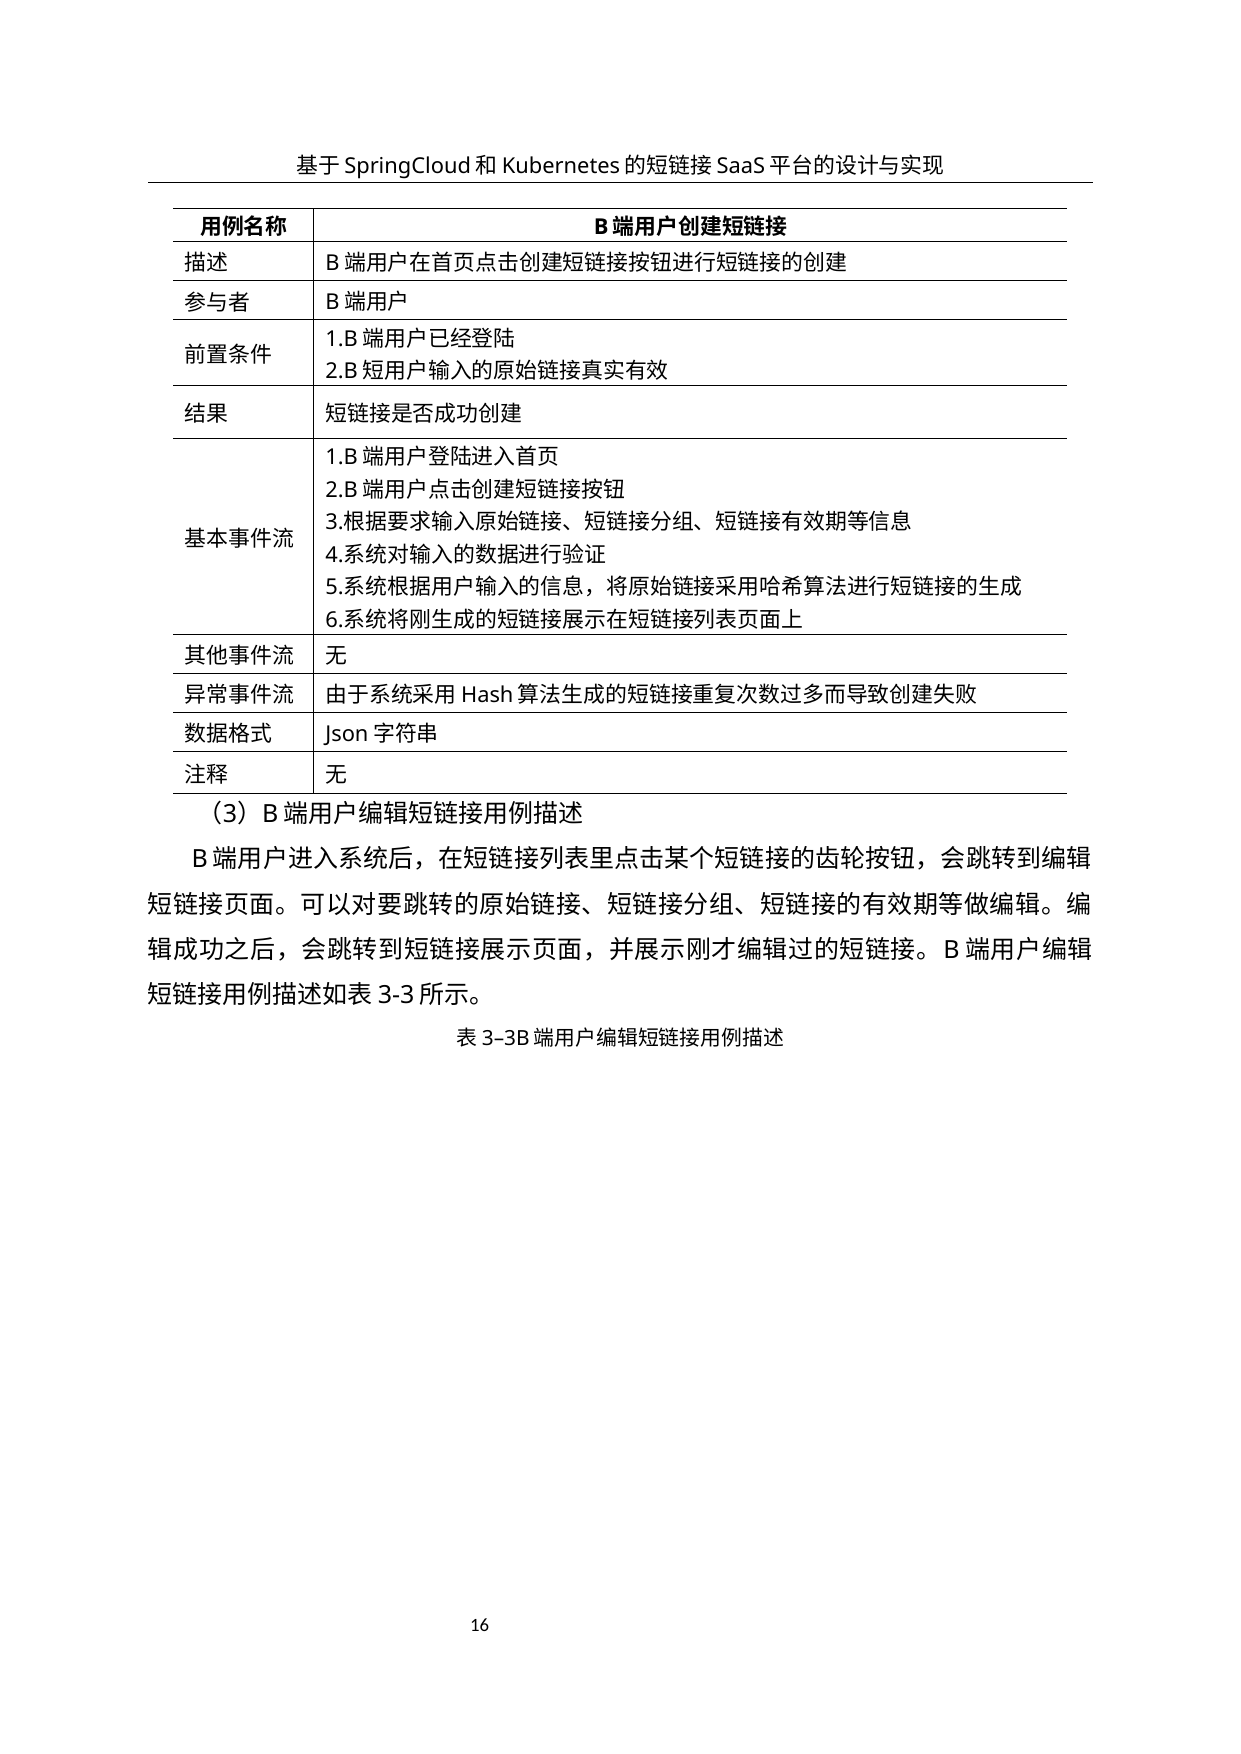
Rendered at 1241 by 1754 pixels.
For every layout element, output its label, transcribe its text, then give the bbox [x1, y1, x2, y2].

table_cell 其他事件流 [173, 635, 313, 673]
table_cell 数据格式 [173, 713, 313, 751]
text 表3–3B端用户编辑短链接用例描述 [148, 1020, 1093, 1053]
table_cell 参与者 [173, 281, 313, 319]
table_header 用例名称 [173, 209, 313, 241]
table_cell 短链接是否成功创建 [314, 386, 1067, 438]
table_cell 前置条件 [173, 320, 313, 385]
table_cell 无 [314, 752, 1067, 793]
table_cell 注释 [173, 752, 313, 793]
table_cell 由于系统采用Hash算法生成的短链接重复次数过多而导致创建失败 [314, 674, 1067, 712]
table_cell B端用户在首页点击创建短链接按钮进行短链接的创建 [314, 242, 1067, 280]
table_cell B端用户 [314, 281, 1067, 319]
table_cell 1.B端用户登陆进入首页 2.B端用户点击创建短链接按钮 3.根据要求输入原始链接、短链接分组、短链接有效期等信息 4.系统对输入的数据进行验证 5.系统根据用户输入的信息，将原始链接采用哈希算法进行短链接的生成 6.系统将刚生成的短链接展示在短链接列表页面上 [314, 439, 1067, 634]
table_cell 基本事件流 [173, 439, 313, 634]
table_cell Json字符串 [314, 713, 1067, 751]
text B端用户进入系统后，在短链接列表里点击某个短链接的齿轮按钮，会跳转到编辑短链接页面。可以对要跳转的原始链接、短链接分组、短链接的有效期等做编辑。编辑成功之后，会跳转到短链接展示页面，并展示刚才编辑过的短链接。B端用户编辑短链接用例描述如表3-3所示。 [148, 839, 1093, 1011]
table_cell 描述 [173, 242, 313, 280]
table_header B端用户创建短链接 [314, 209, 1067, 241]
table_cell 1.B端用户已经登陆 2.B短用户输入的原始链接真实有效 [314, 320, 1067, 385]
text （3）B端用户编辑短链接用例描述 [148, 794, 1093, 830]
table_cell 结果 [173, 386, 313, 438]
table_cell 无 [314, 635, 1067, 673]
table_cell 异常事件流 [173, 674, 313, 712]
